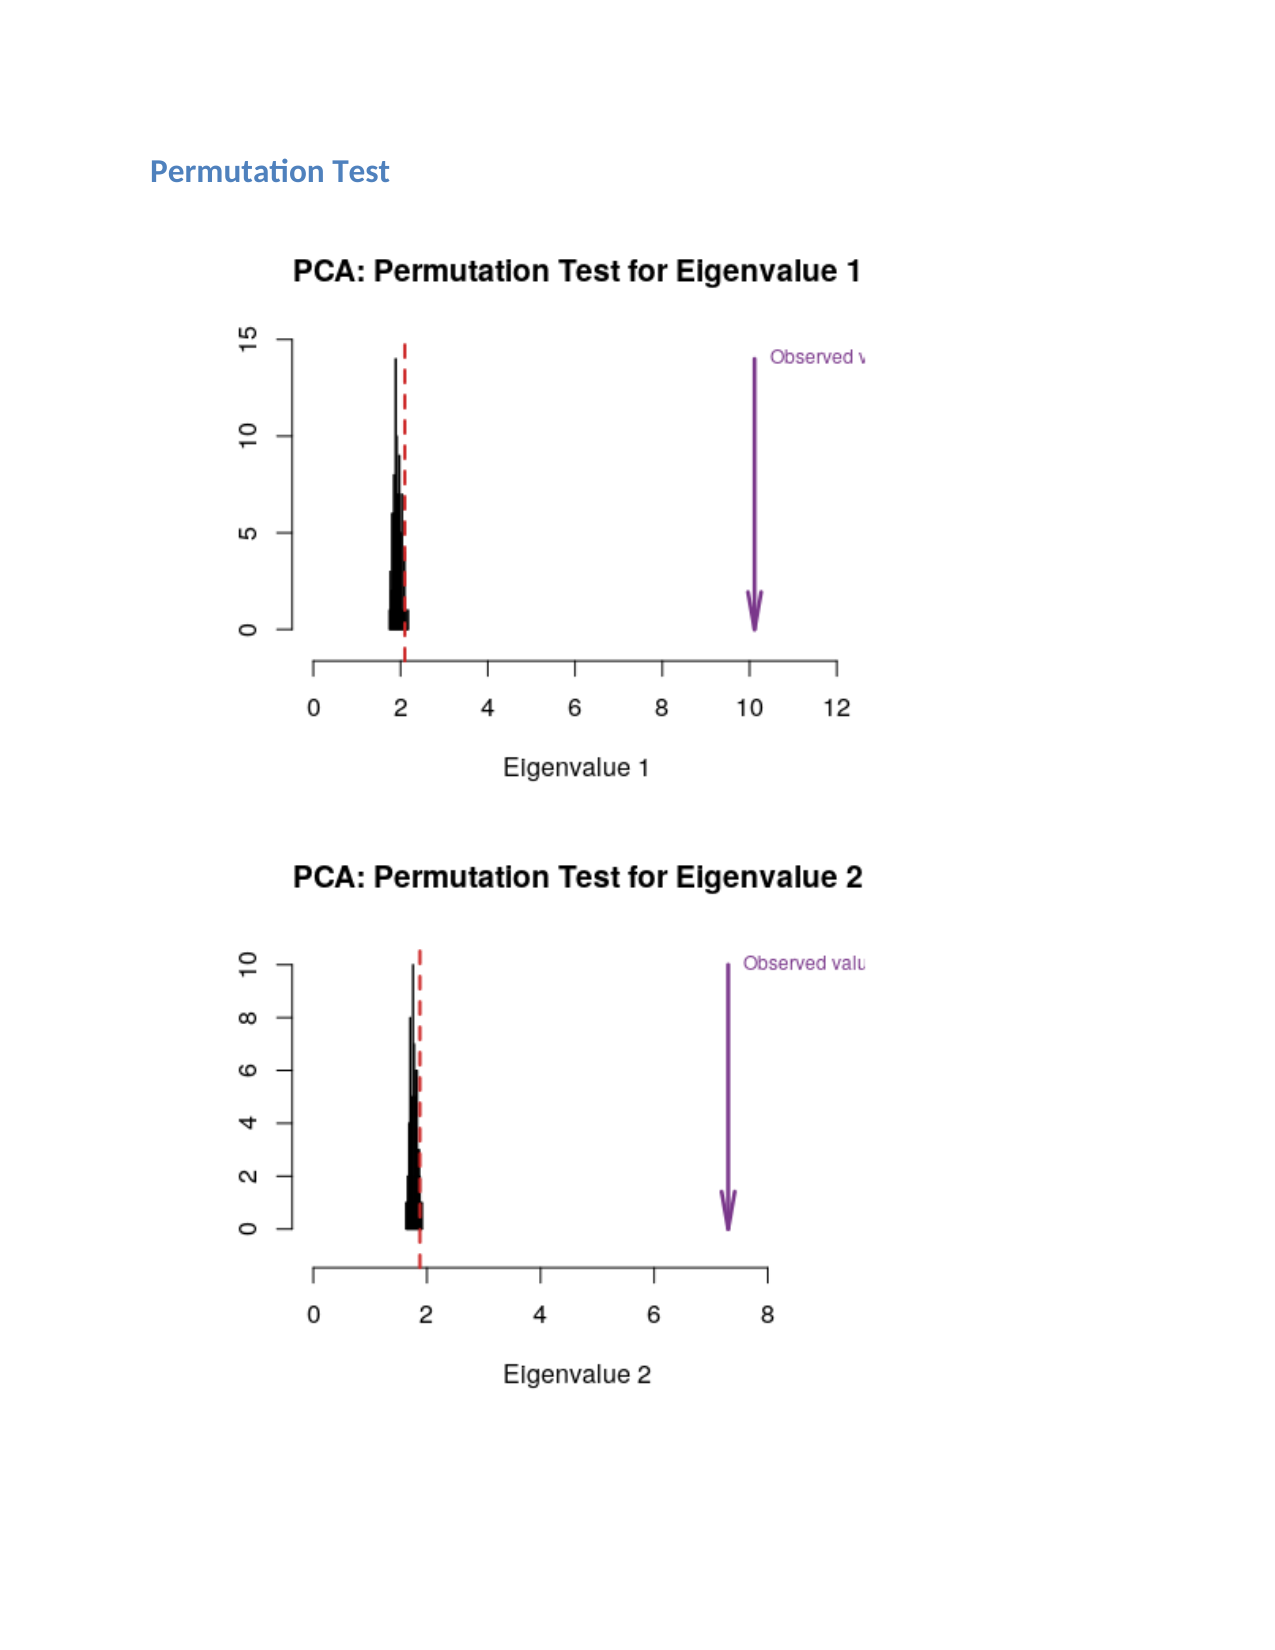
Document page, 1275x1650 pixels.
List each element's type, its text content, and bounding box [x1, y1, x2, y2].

subtitle Permutation Test [150, 150, 1125, 191]
picture [168, 209, 927, 1423]
